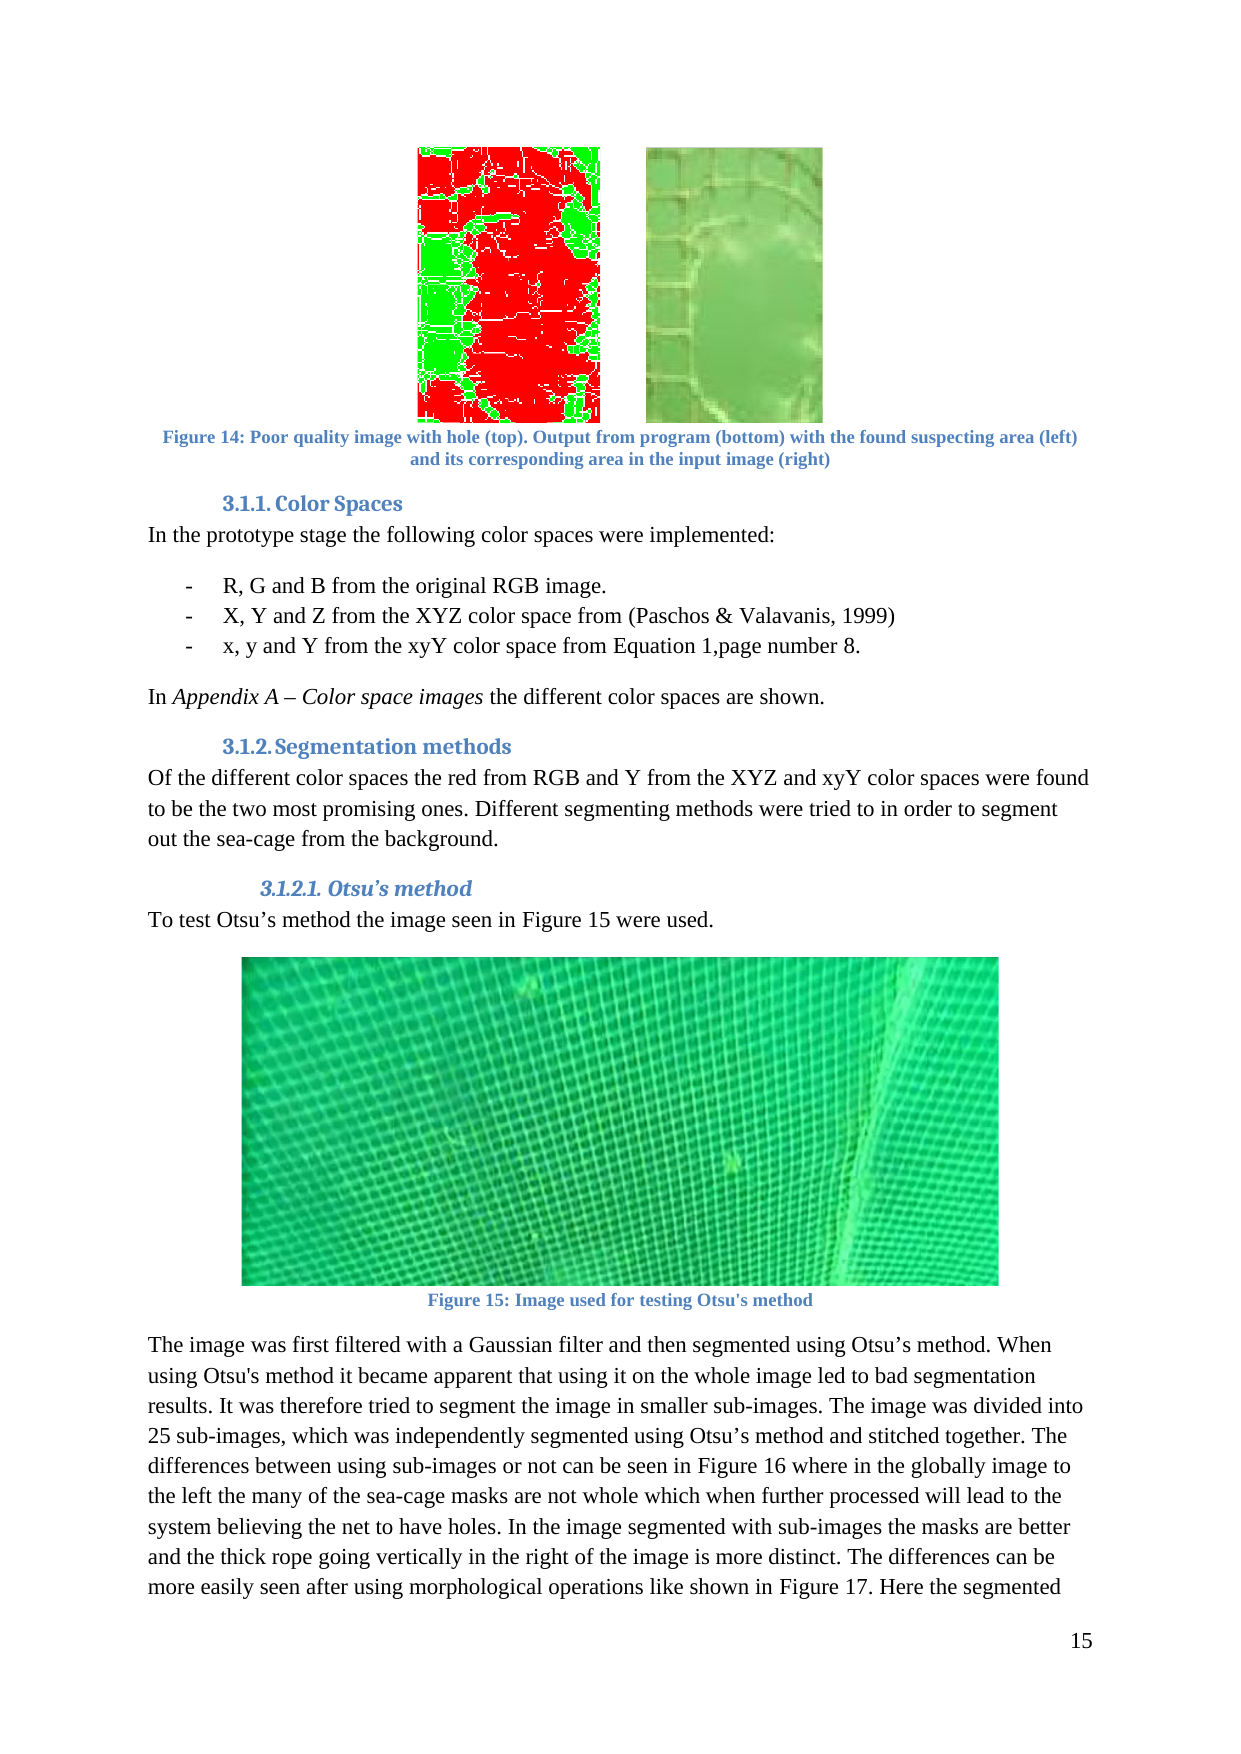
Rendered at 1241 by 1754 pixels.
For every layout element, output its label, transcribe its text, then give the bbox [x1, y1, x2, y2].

list R, G and B from the original RGB image. [185, 572, 1093, 598]
text In the prototype stage the following color spaces were implemented: [148, 521, 1093, 547]
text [148, 1331, 1093, 1599]
subtitle Segmentation methods [223, 734, 1093, 761]
text Figure 14: Poor quality image with hole (top). Output from program (bottom) with the found suspecting area (left) and its corresponding area in the input image (right) [148, 426, 1093, 469]
picture [241, 957, 999, 1286]
text In Appendix A – Color space images the different color spaces are shown. [148, 683, 1093, 709]
text To test Otsu’s method the image seen in Figure 15 were used. [148, 906, 1093, 932]
list X, Y and Z from the XYZ color space from [185, 602, 1093, 628]
picture [646, 147, 823, 423]
text Of the different color spaces the red from RGB and Y from the XYZ and xyY color spaces were found to be the two most promising ones. Different segmenting methods were tried to in order to segment out the sea-cage from the background. [148, 764, 1093, 851]
subtitle Otsu’s method [260, 876, 1093, 902]
picture [417, 147, 600, 423]
subtitle Color Spaces [223, 490, 1093, 517]
list x, y and Y from the xyY color space from Equation 1,page number 8. [185, 632, 1093, 658]
text Figure 15: Image used for testing Otsu's method [148, 1289, 1093, 1311]
